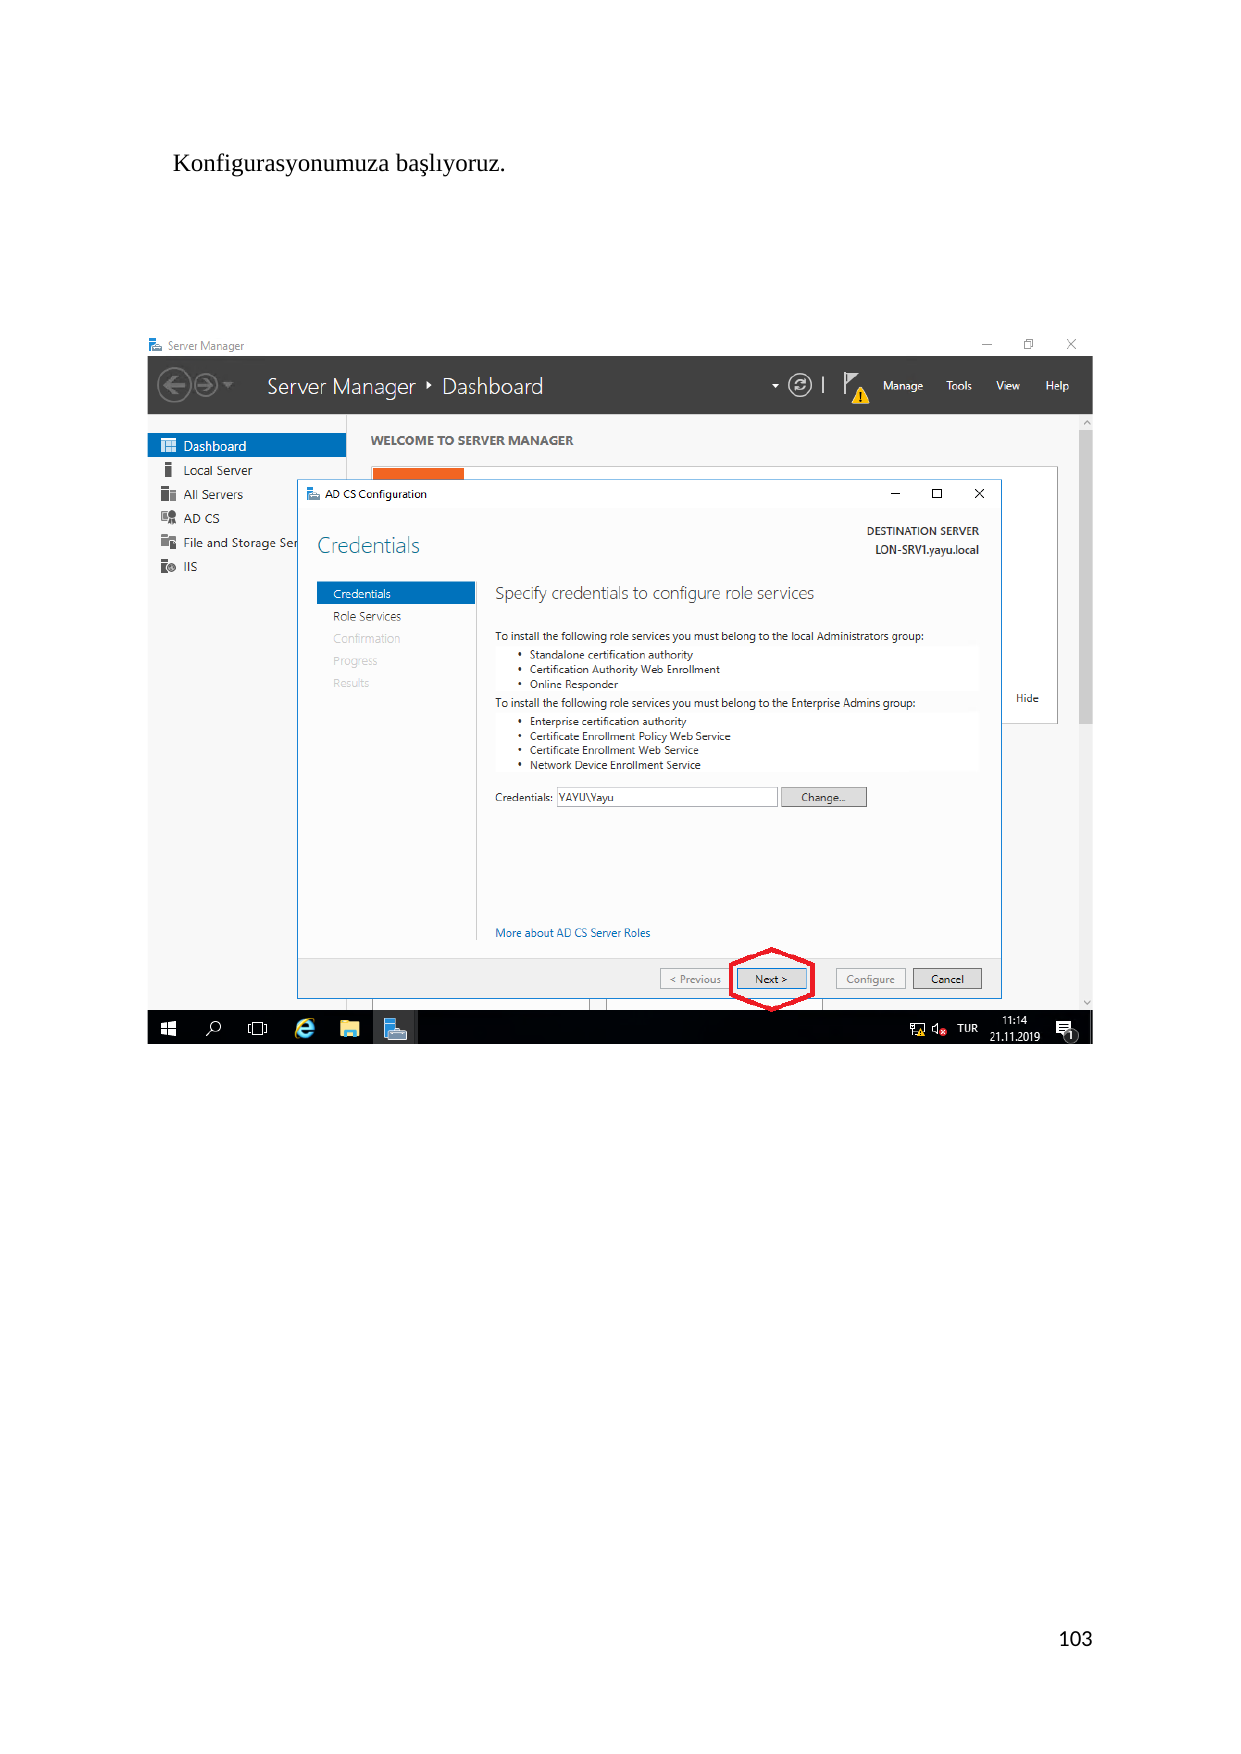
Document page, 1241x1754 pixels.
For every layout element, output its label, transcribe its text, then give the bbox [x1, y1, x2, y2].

picture [147, 338, 1093, 1044]
text Konfigurasyonumuza başlıyoruz. [148, 148, 1093, 176]
